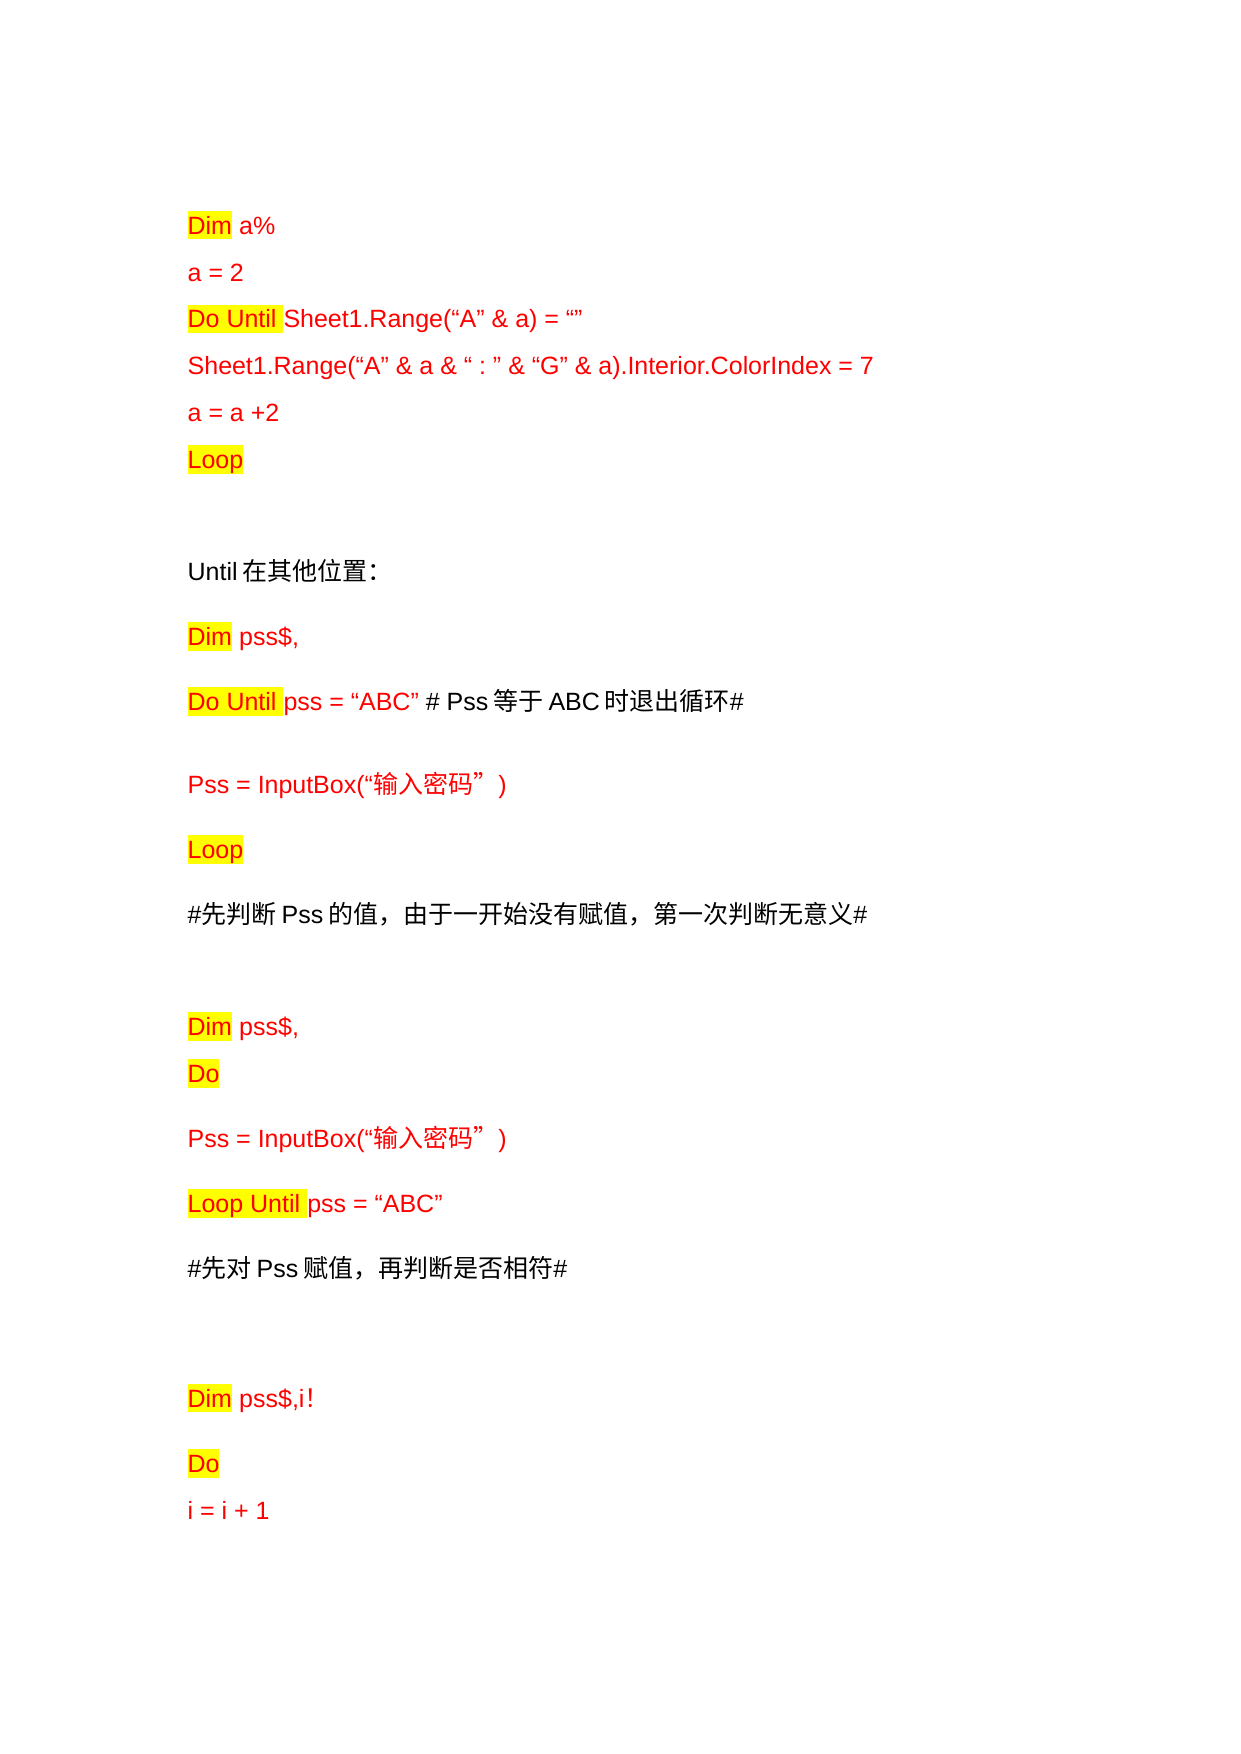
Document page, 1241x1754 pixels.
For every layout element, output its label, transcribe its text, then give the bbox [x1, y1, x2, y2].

text Loop [187, 443, 1053, 476]
text Until在其他位置： [187, 537, 1053, 602]
text Pss = InputBox(“输入密码”) [187, 750, 1053, 815]
text Loop Until pss = “ABC” [187, 1187, 1053, 1219]
text Sheet1.Range(“A” & a & “ : ” & “G” & a).Interior.ColorIndex = 7 [187, 349, 1053, 382]
text Do [187, 1057, 1053, 1089]
text #先对Pss赋值，再判断是否相符# [187, 1234, 1053, 1299]
text Do Until Sheet1.Range(“A” & a) = “” [187, 303, 1053, 335]
text Pss = InputBox(“输入密码”) [187, 1104, 1053, 1169]
text Dim pss$, [187, 1010, 1053, 1043]
text a = a +2 [187, 396, 1053, 429]
text #先判断Pss的值，由于一开始没有赋值，第一次判断无意义# [187, 880, 1053, 945]
text i = i + 1 [187, 1494, 1053, 1526]
text Dim pss$, [187, 620, 1053, 653]
text Do [187, 1447, 1053, 1479]
text Loop [187, 833, 1053, 866]
text Dim a% [187, 209, 1053, 241]
text Do Until pss = “ABC” # Pss等于ABC时退出循环# [187, 667, 1053, 732]
text Dim pss$,i！ [187, 1364, 1053, 1429]
text a = 2 [187, 256, 1053, 288]
